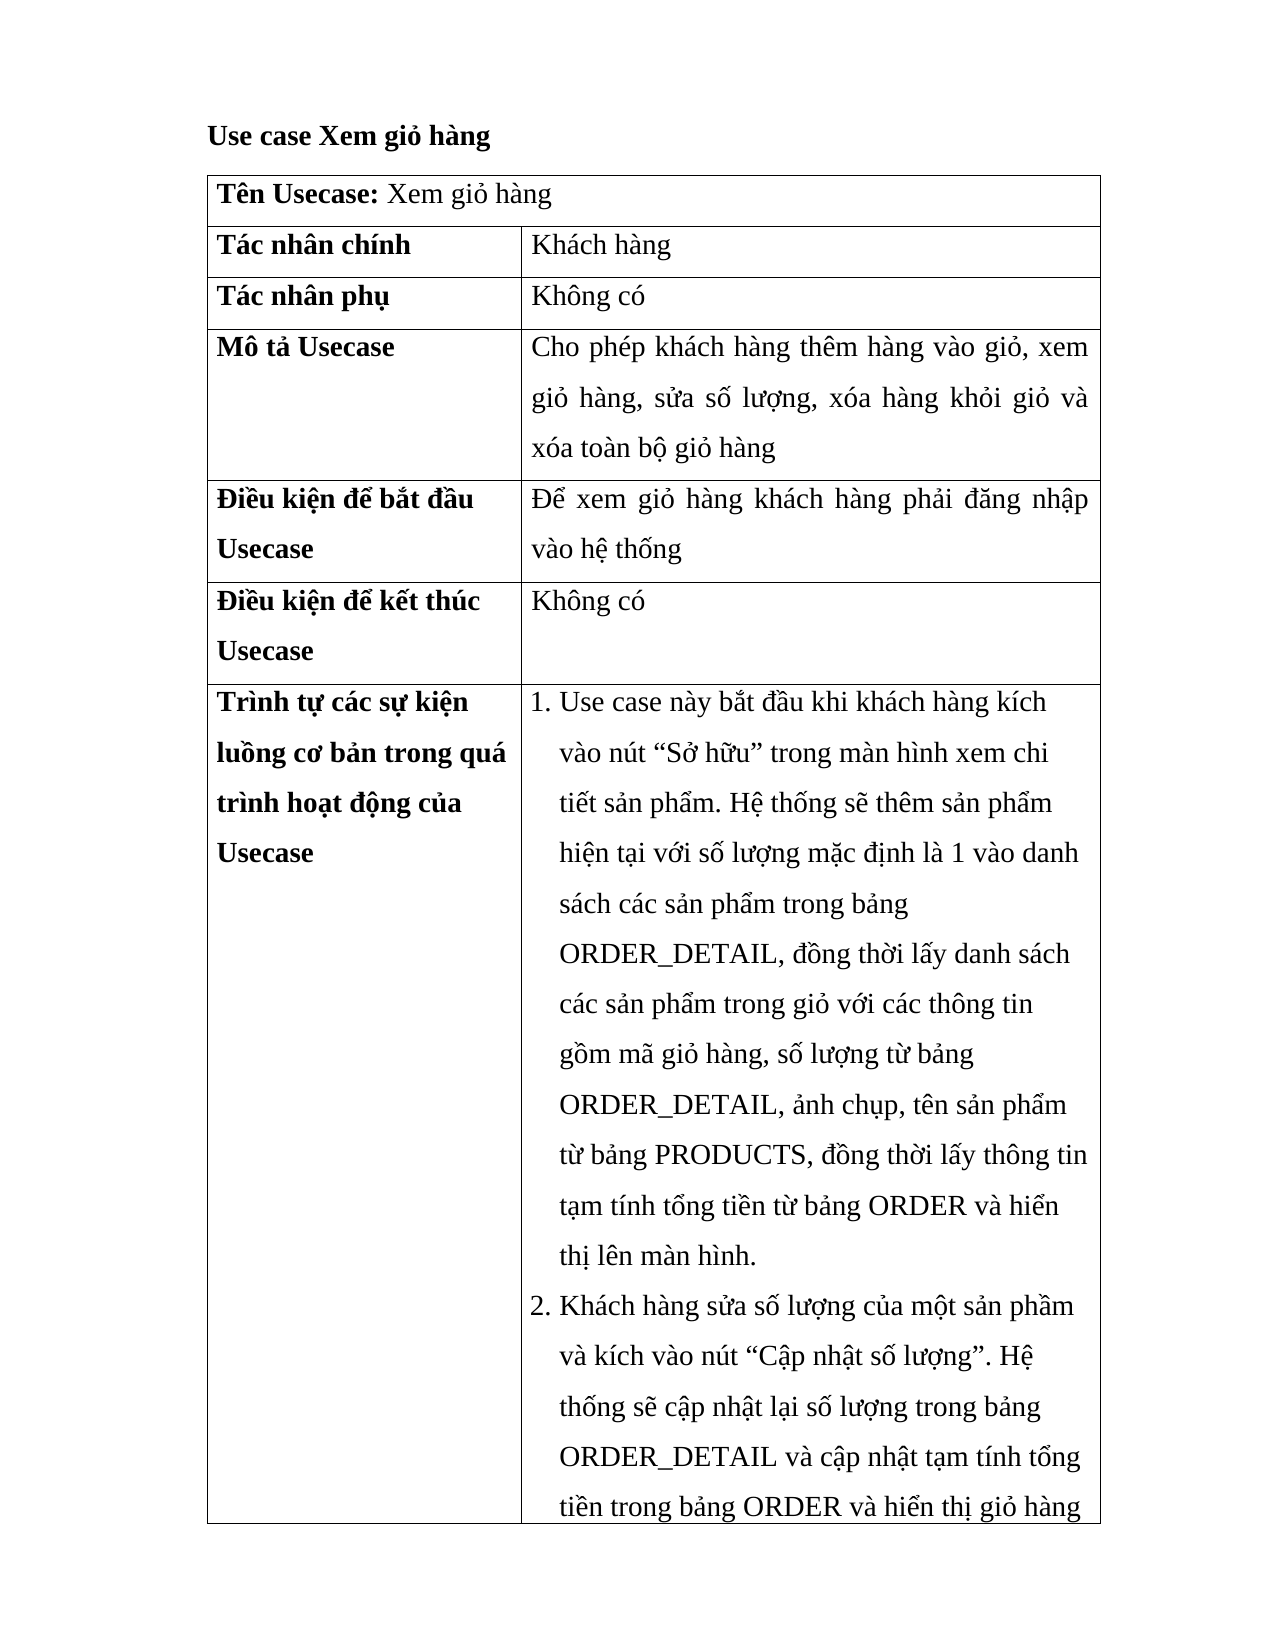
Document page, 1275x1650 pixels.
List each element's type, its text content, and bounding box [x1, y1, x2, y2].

table_cell Cho phép khách hàng thêm hàng vào giỏ, xem giỏ hàng, sửa số lượng, xóa hàng khỏi giỏ và xóa toàn bộ giỏ hàng [522, 330, 1100, 480]
subtitle Use case Xem giỏ hàng [207, 118, 1157, 152]
table_cell Mô tả Usecase [208, 330, 521, 480]
table_header Tên Usecase: Xem giỏ hàng [208, 176, 1100, 226]
table_cell Điều kiện để bắt đầu Usecase [208, 481, 521, 582]
table_cell Để xem giỏ hàng khách hàng phải đăng nhập vào hệ thống [522, 481, 1100, 582]
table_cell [208, 685, 521, 1523]
table_cell Không có [522, 278, 1100, 328]
table_cell Khách hàng [522, 227, 1100, 277]
table_cell Tác nhân chính [208, 227, 521, 277]
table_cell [522, 685, 1100, 1523]
table_cell Tác nhân phụ [208, 278, 521, 328]
table_cell Điều kiện để kết thúc Usecase [208, 583, 521, 683]
table_cell Không có [522, 583, 1100, 683]
